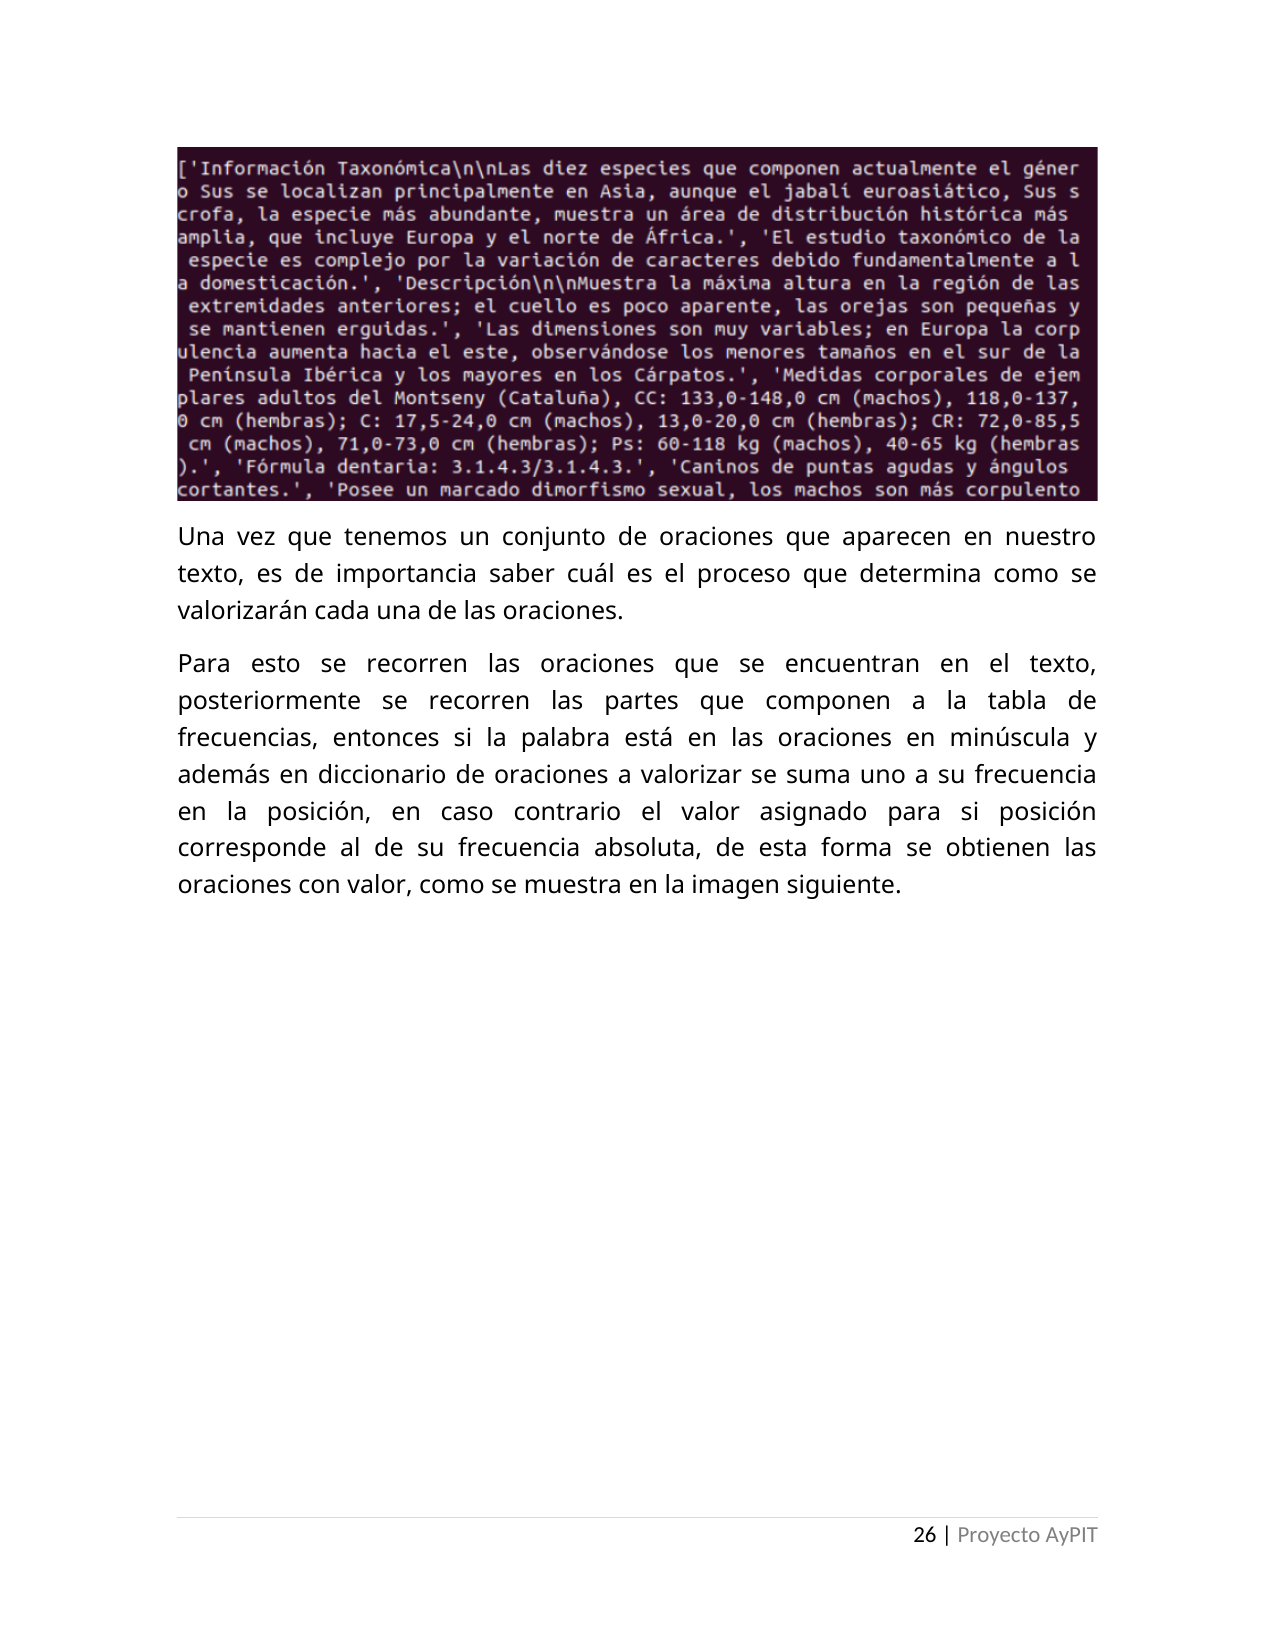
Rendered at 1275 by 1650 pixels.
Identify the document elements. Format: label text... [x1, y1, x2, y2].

text Para esto se recorren las oraciones que se encuentran en el texto, posteriormente se recorren las partes que componen a la tabla de frecuencias, entonces si la palabra está en las oraciones en minúscula y además en diccionario de oraciones a valorizar se suma uno a su frecuencia en la posición, en caso contrario el valor asignado para si posición corresponde al de su frecuencia absoluta, de esta forma se obtienen las oraciones con valor, como se muestra en la imagen siguiente. [177, 646, 1098, 901]
picture [177, 147, 1098, 501]
text Una vez que tenemos un conjunto de oraciones que aparecen en nuestro texto, es de importancia saber cuál es el proceso que determina como se valorizarán cada una de las oraciones. [177, 519, 1098, 627]
